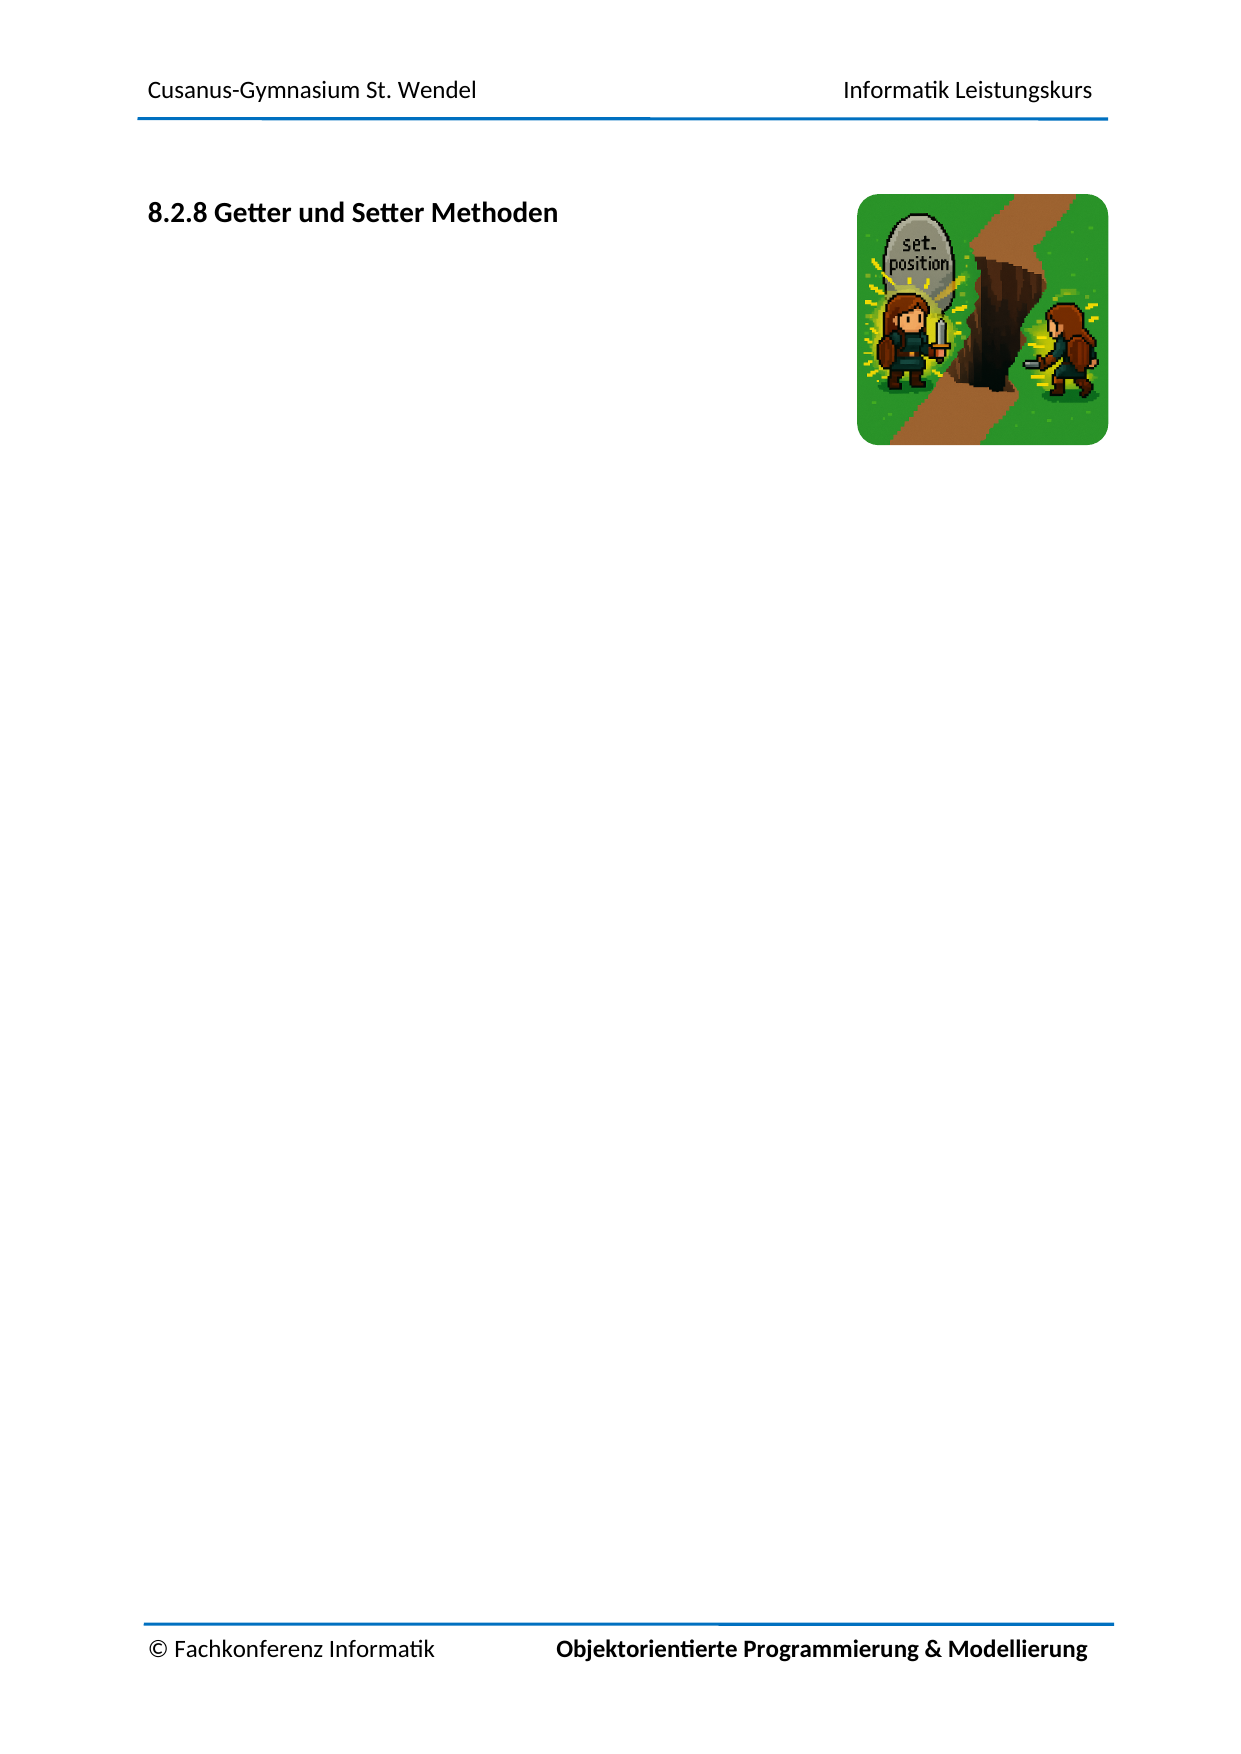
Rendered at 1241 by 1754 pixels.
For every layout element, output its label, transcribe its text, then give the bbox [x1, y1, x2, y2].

picture [857, 194, 1109, 446]
text 8.2.8 Getter und Setter Methoden [148, 194, 872, 230]
